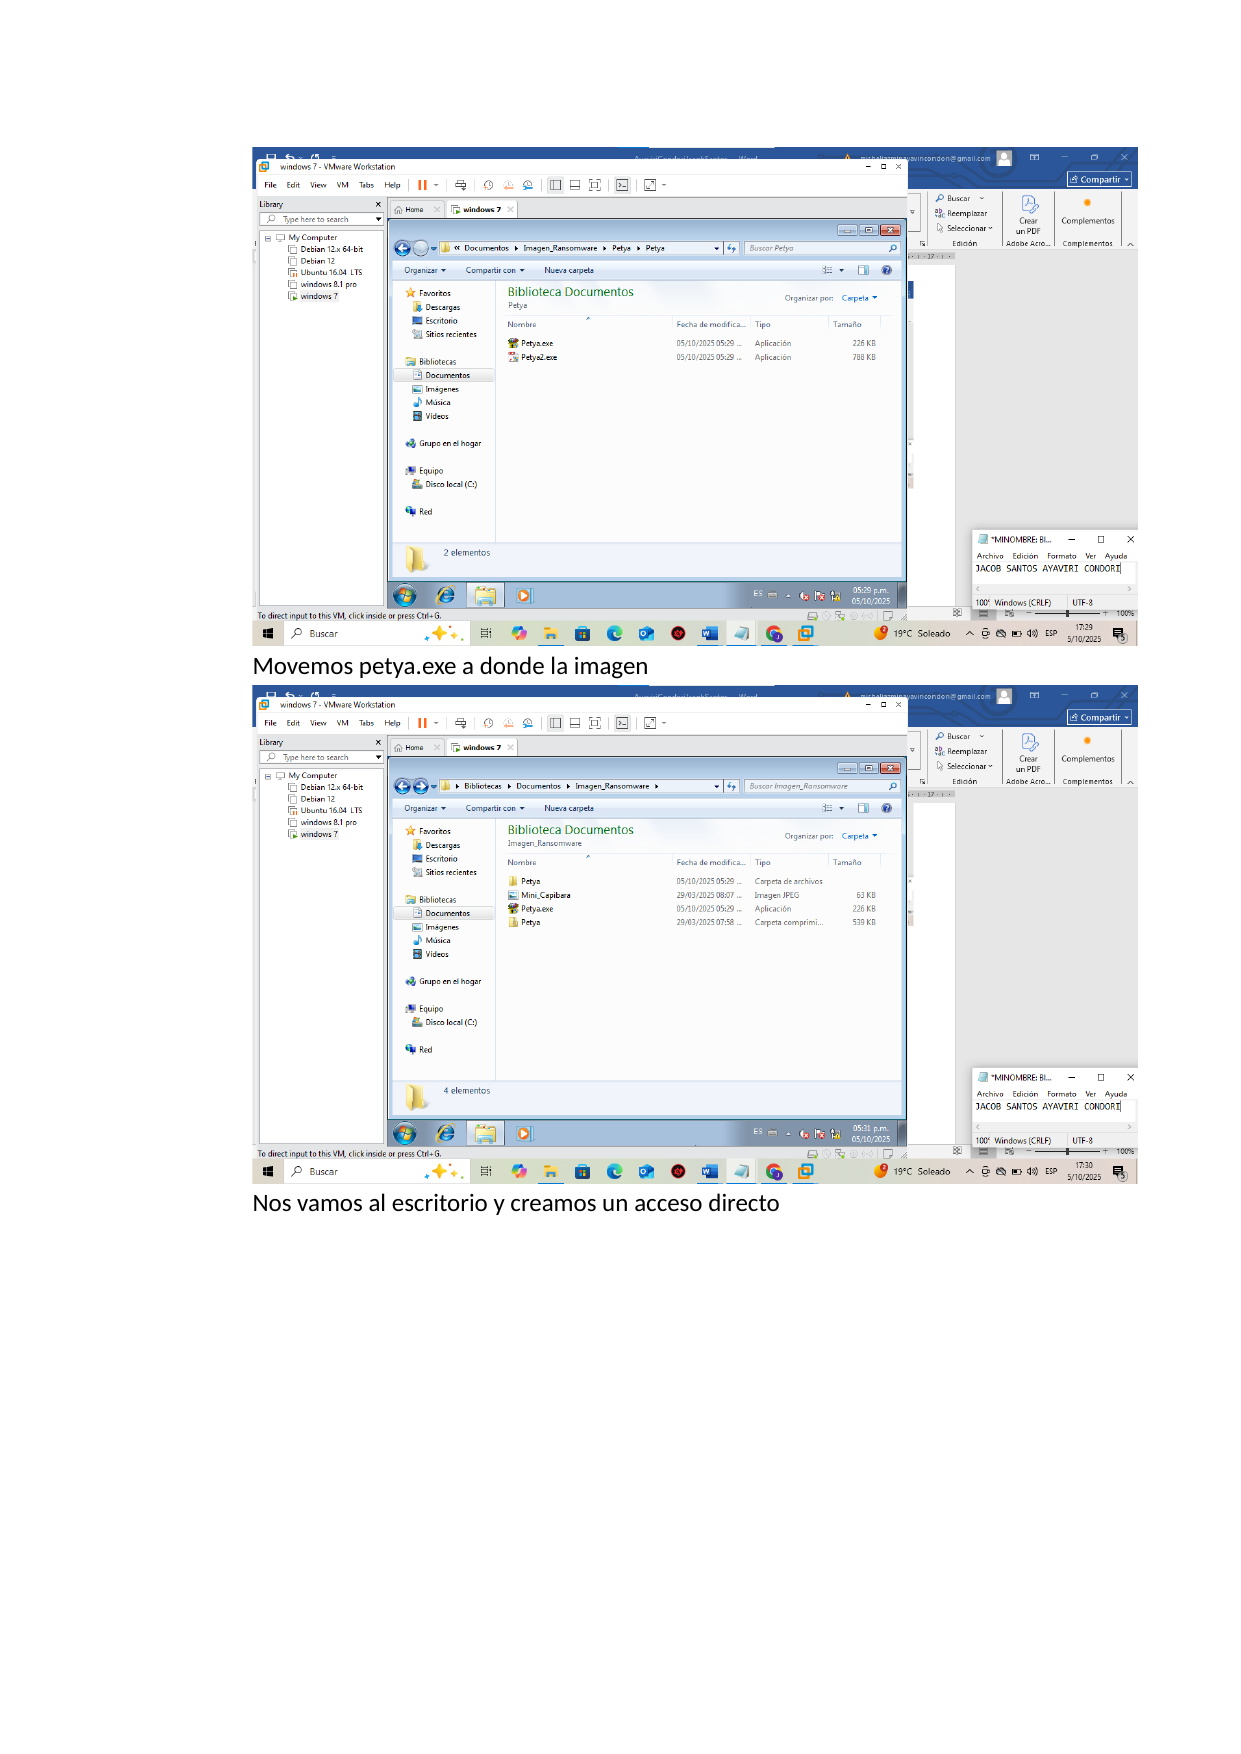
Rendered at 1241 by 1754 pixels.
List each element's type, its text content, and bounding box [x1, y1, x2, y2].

list Nos vamos al escritorio y creamos un acceso directo [252, 1188, 1063, 1218]
picture [252, 147, 1138, 646]
picture [252, 685, 1138, 1184]
list Movemos petya.exe a donde la imagen [252, 650, 1063, 681]
